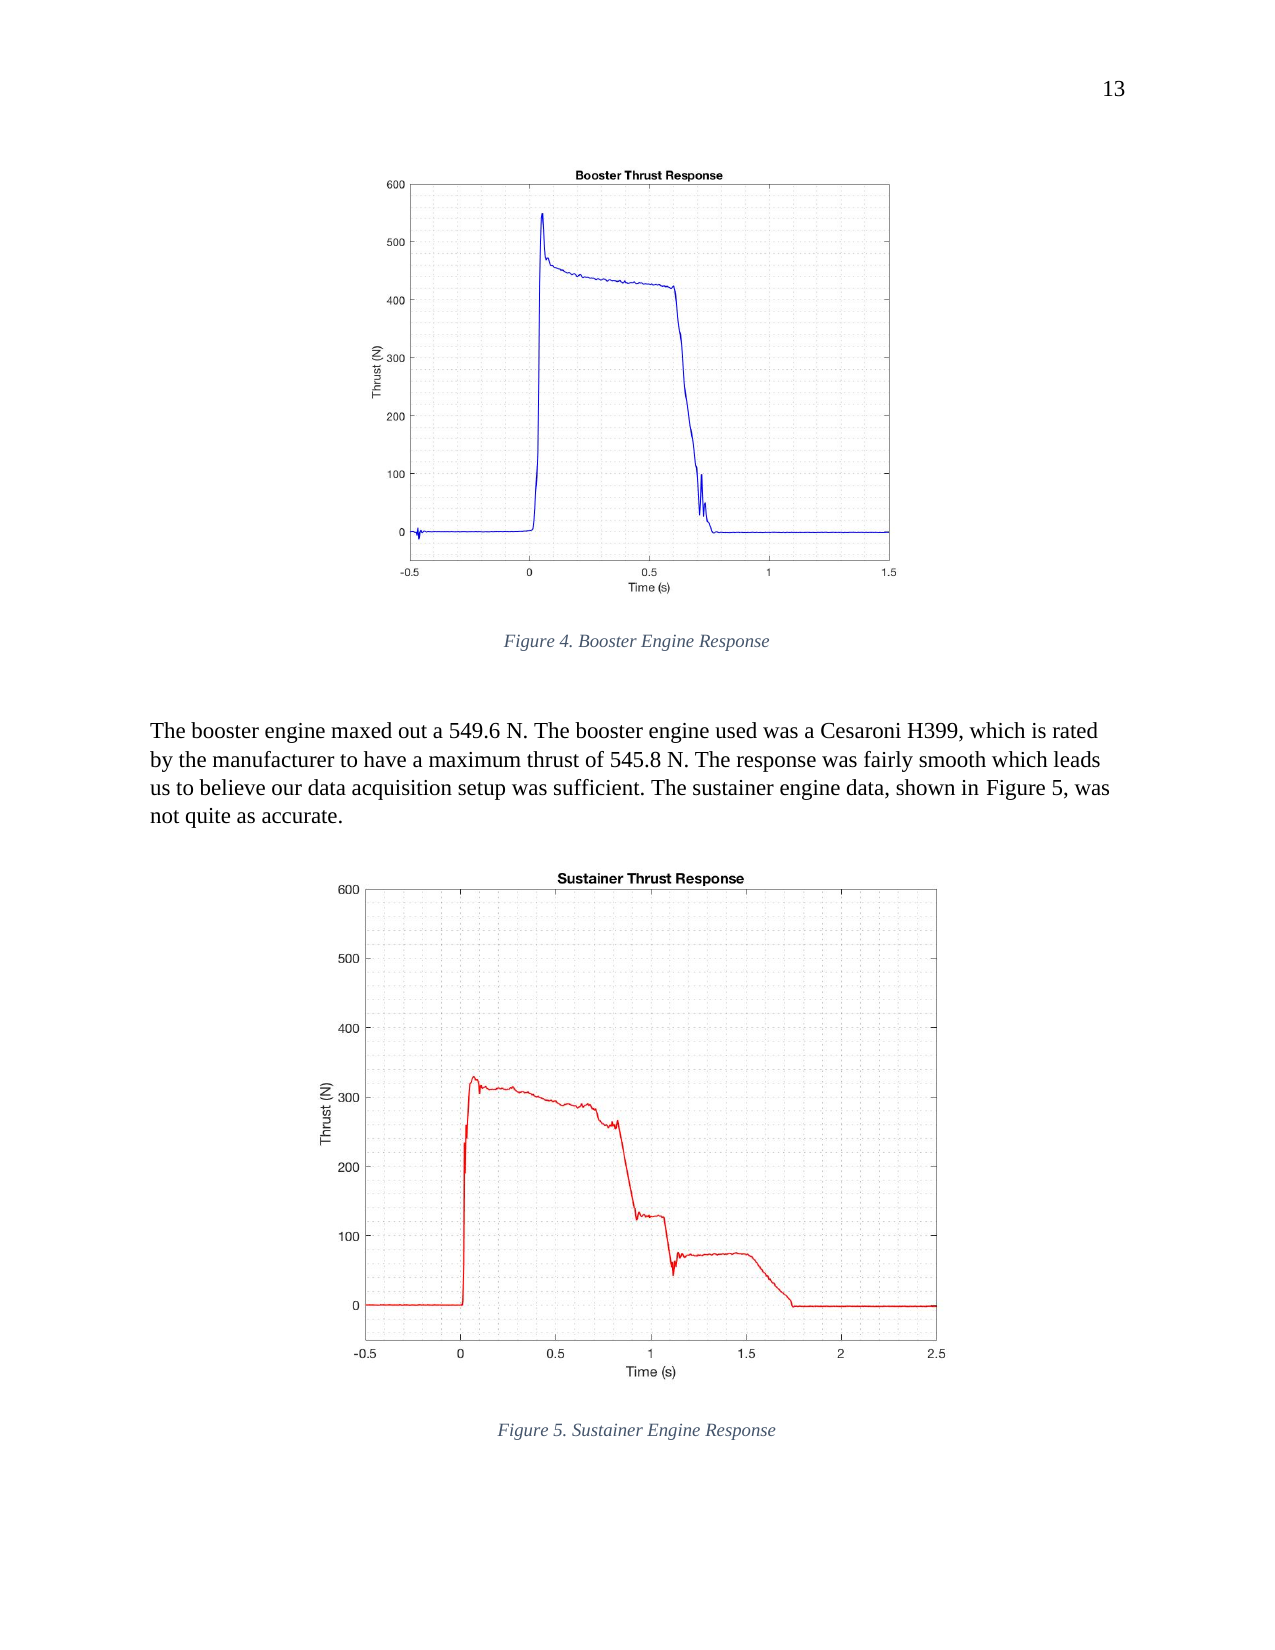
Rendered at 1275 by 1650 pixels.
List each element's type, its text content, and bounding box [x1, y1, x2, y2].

picture [329, 150, 947, 611]
picture [269, 847, 1006, 1400]
text Figure 5. Sustainer Engine Response [150, 1418, 1125, 1440]
text Figure 4. Booster Engine Response [150, 630, 1125, 651]
text The booster engine maxed out a 549.6 N. The booster engine used was a Cesaroni H399, which is rated by the manufacturer to have a maximum thrust of 545.8 N. The response was fairly smooth which leads us to believe our data acquisition setup was sufficient. The sustainer engine data, shown in Figure 5, was not quite as accurate. [150, 717, 1125, 829]
